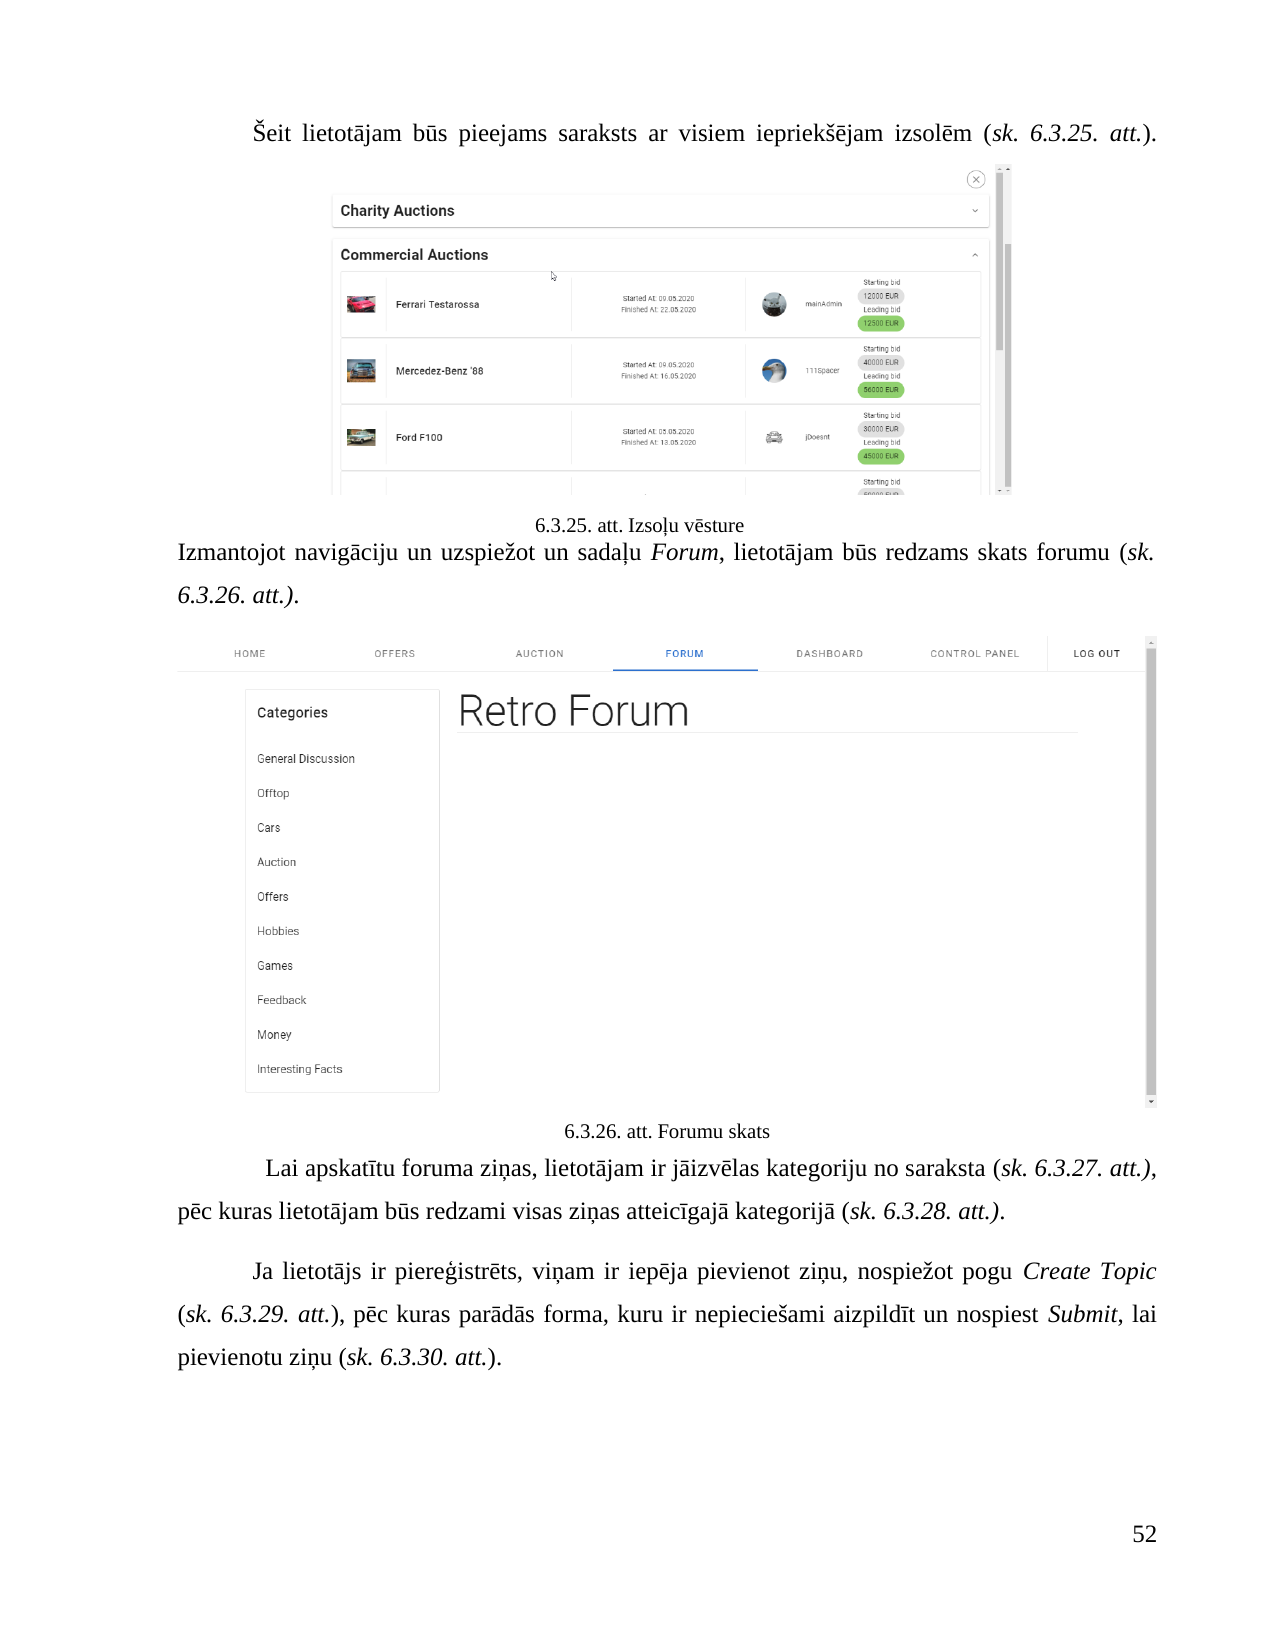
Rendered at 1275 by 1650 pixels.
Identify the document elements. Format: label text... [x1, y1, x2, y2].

picture [326, 164, 1012, 495]
text Ja lietotājs ir piereģistrēts, viņam ir iepēja pievienot ziņu, nospiežot pogu Create Topic (sk. 6.3.29. att.), pēc kuras parādās forma, kuru ir nepieciešami aizpildīt un nospiest Submit, lai pievienotu ziņu (sk. 6.3.30. att.). [177, 1256, 1157, 1371]
picture [177, 636, 1157, 1108]
text Lai apskatītu foruma ziņas, lietotājam ir jāizvēlas kategoriju no saraksta (sk. 6.3.27. att.), pēc kuras lietotājam būs redzami visas ziņas atteicīgajā kategorijā (sk. 6.3.28. att.). [177, 1108, 1157, 1225]
